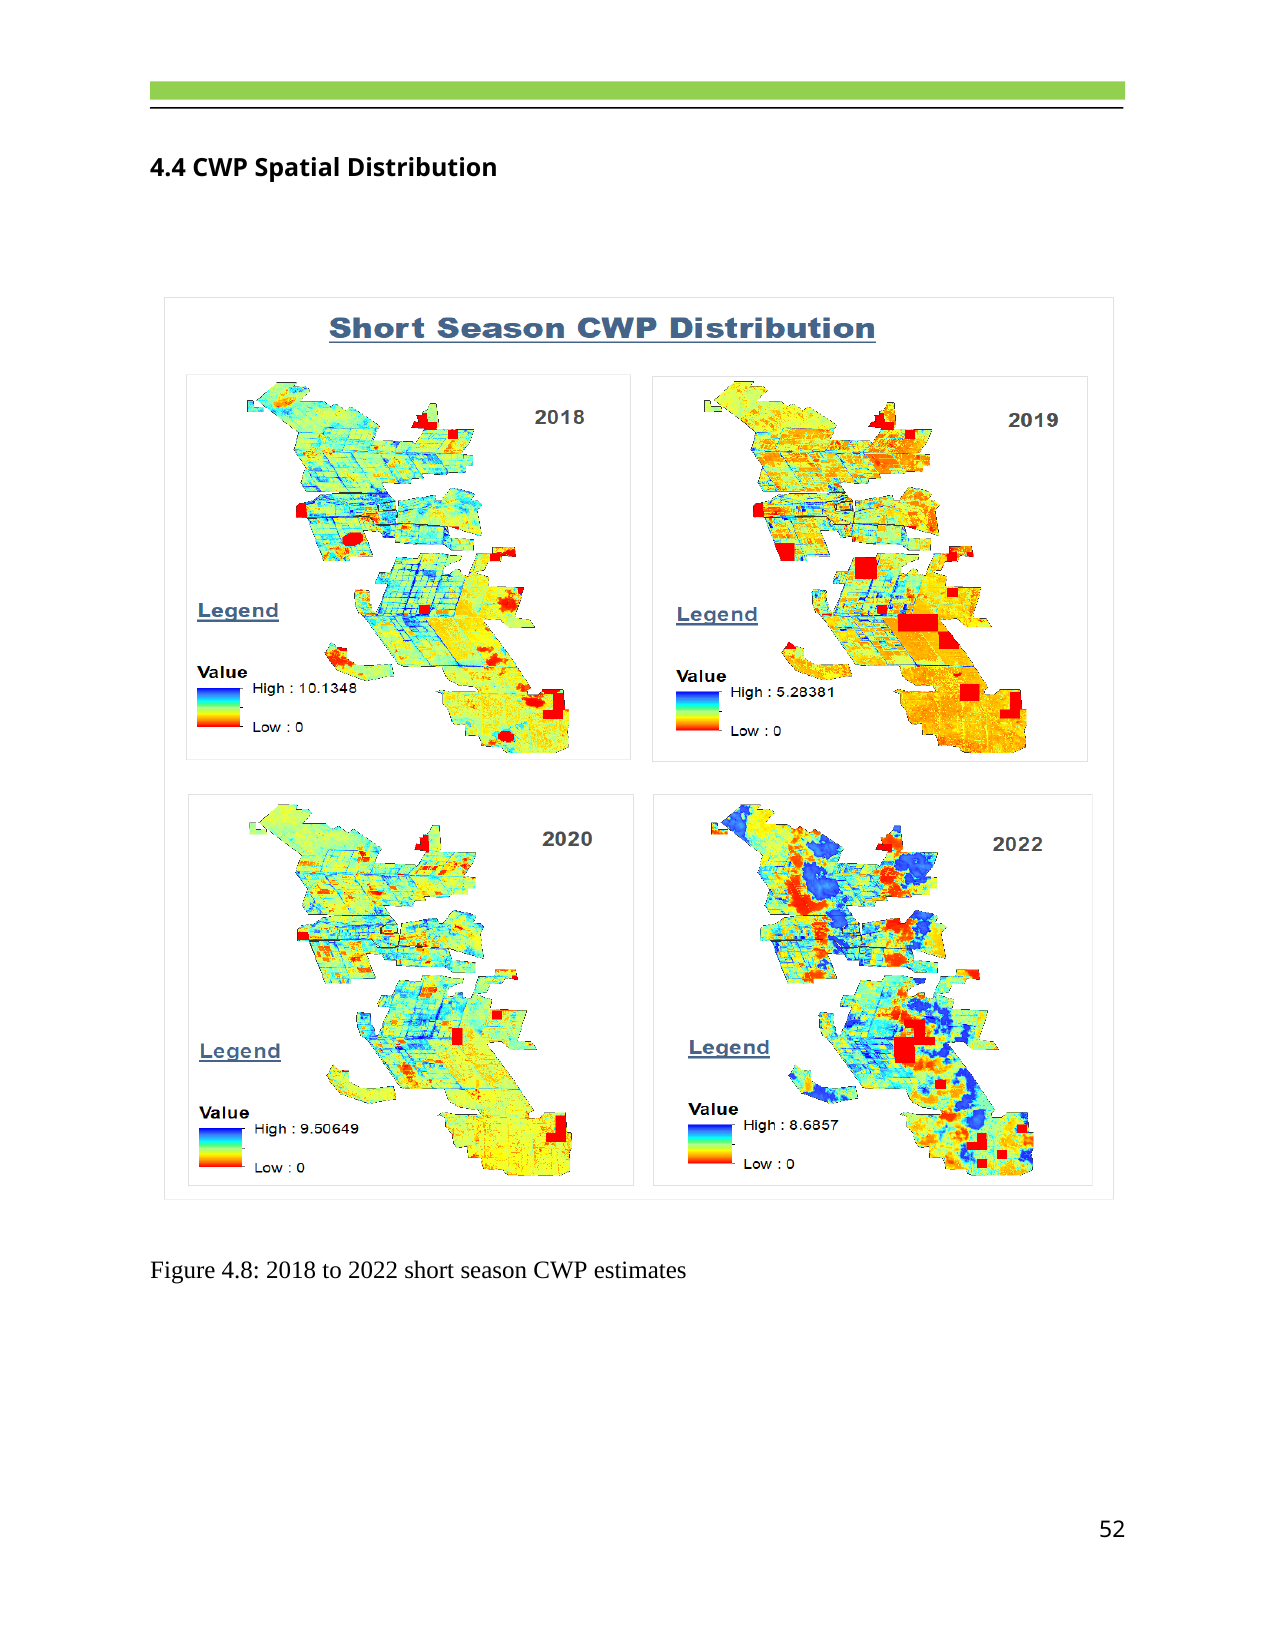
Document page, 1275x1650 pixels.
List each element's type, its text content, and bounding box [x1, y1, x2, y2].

subtitle 4.4 CWP Spatial Distribution [150, 150, 1125, 184]
picture [150, 264, 1125, 1223]
text Figure 4.8: 2018 to 2022 short season CWP estimates [150, 1255, 1125, 1283]
